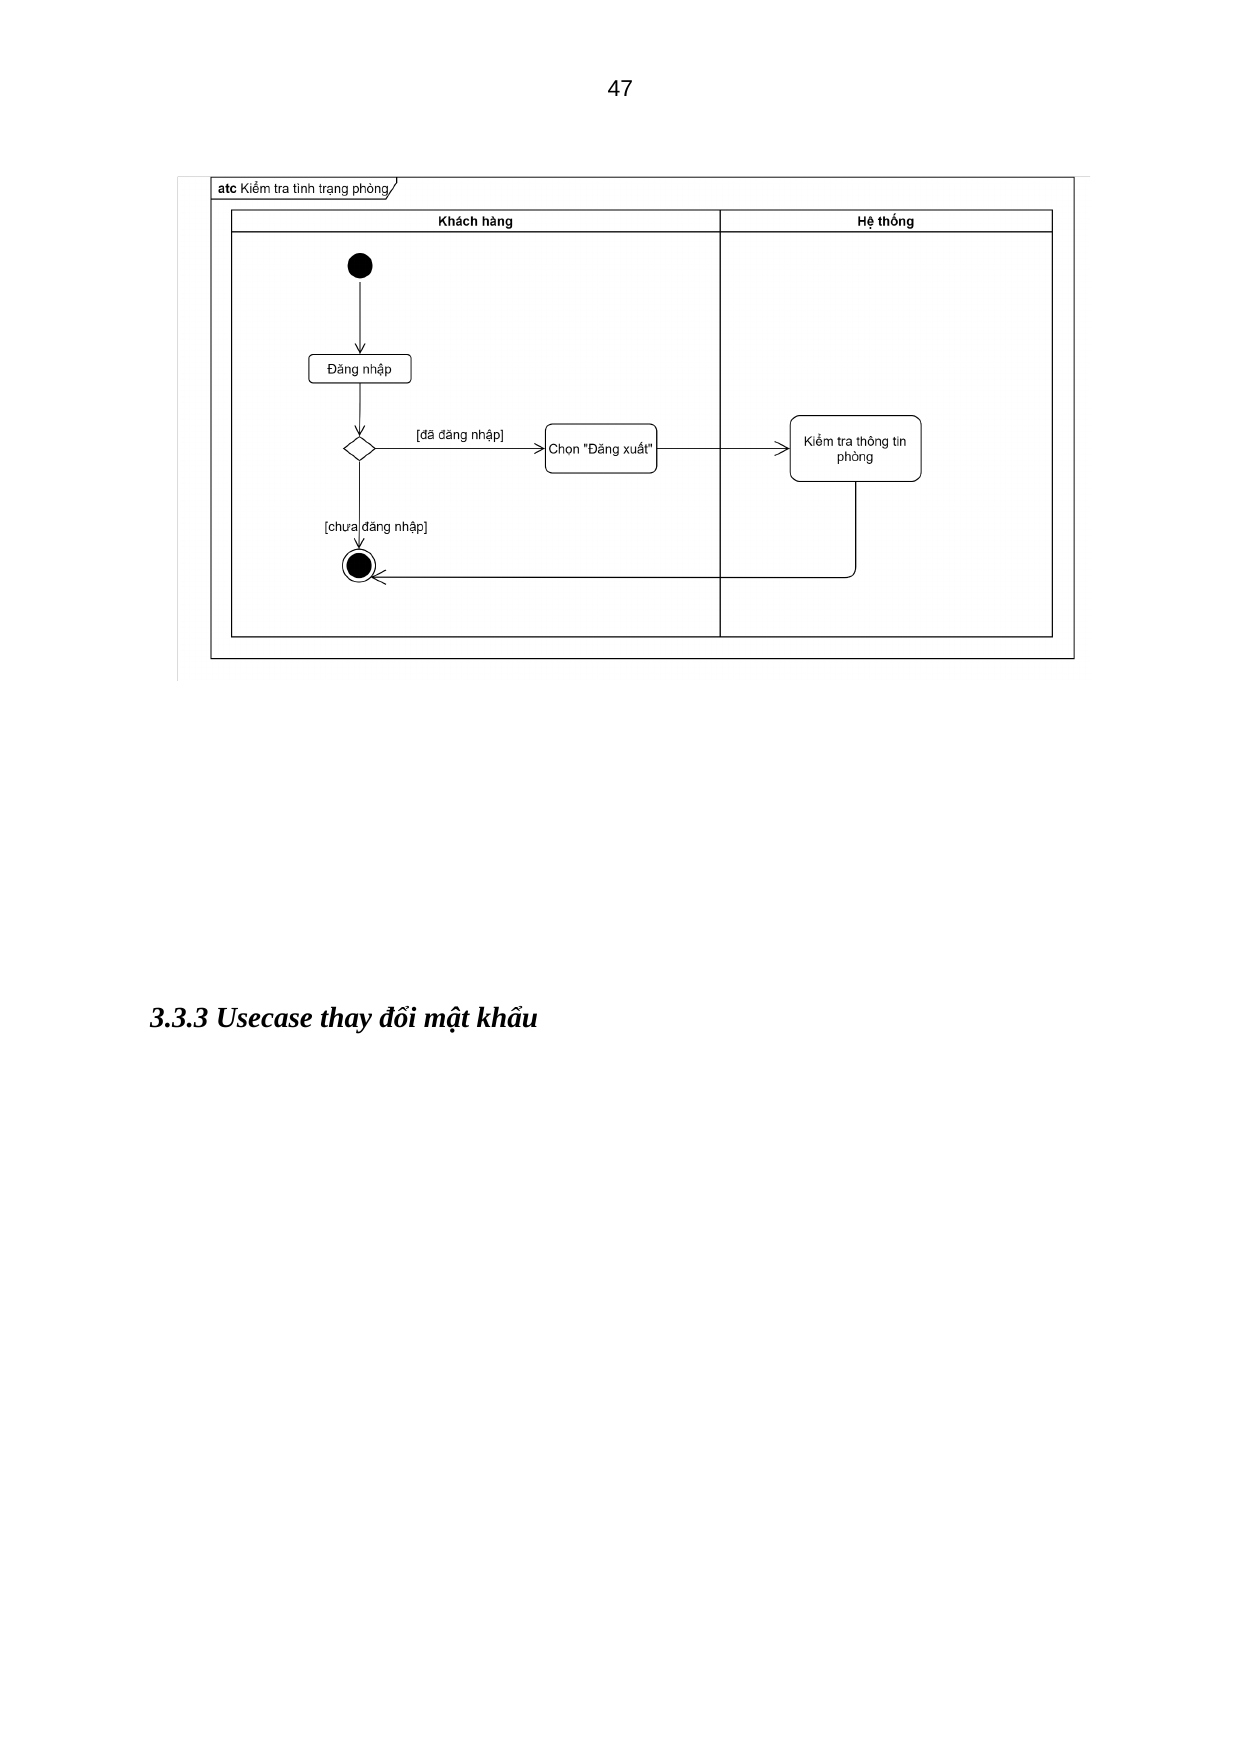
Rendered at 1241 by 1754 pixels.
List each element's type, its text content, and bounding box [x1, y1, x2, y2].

text 3.3.3 Usecase thay đổi mật khẩu [150, 1000, 1099, 1033]
picture [150, 150, 1091, 996]
